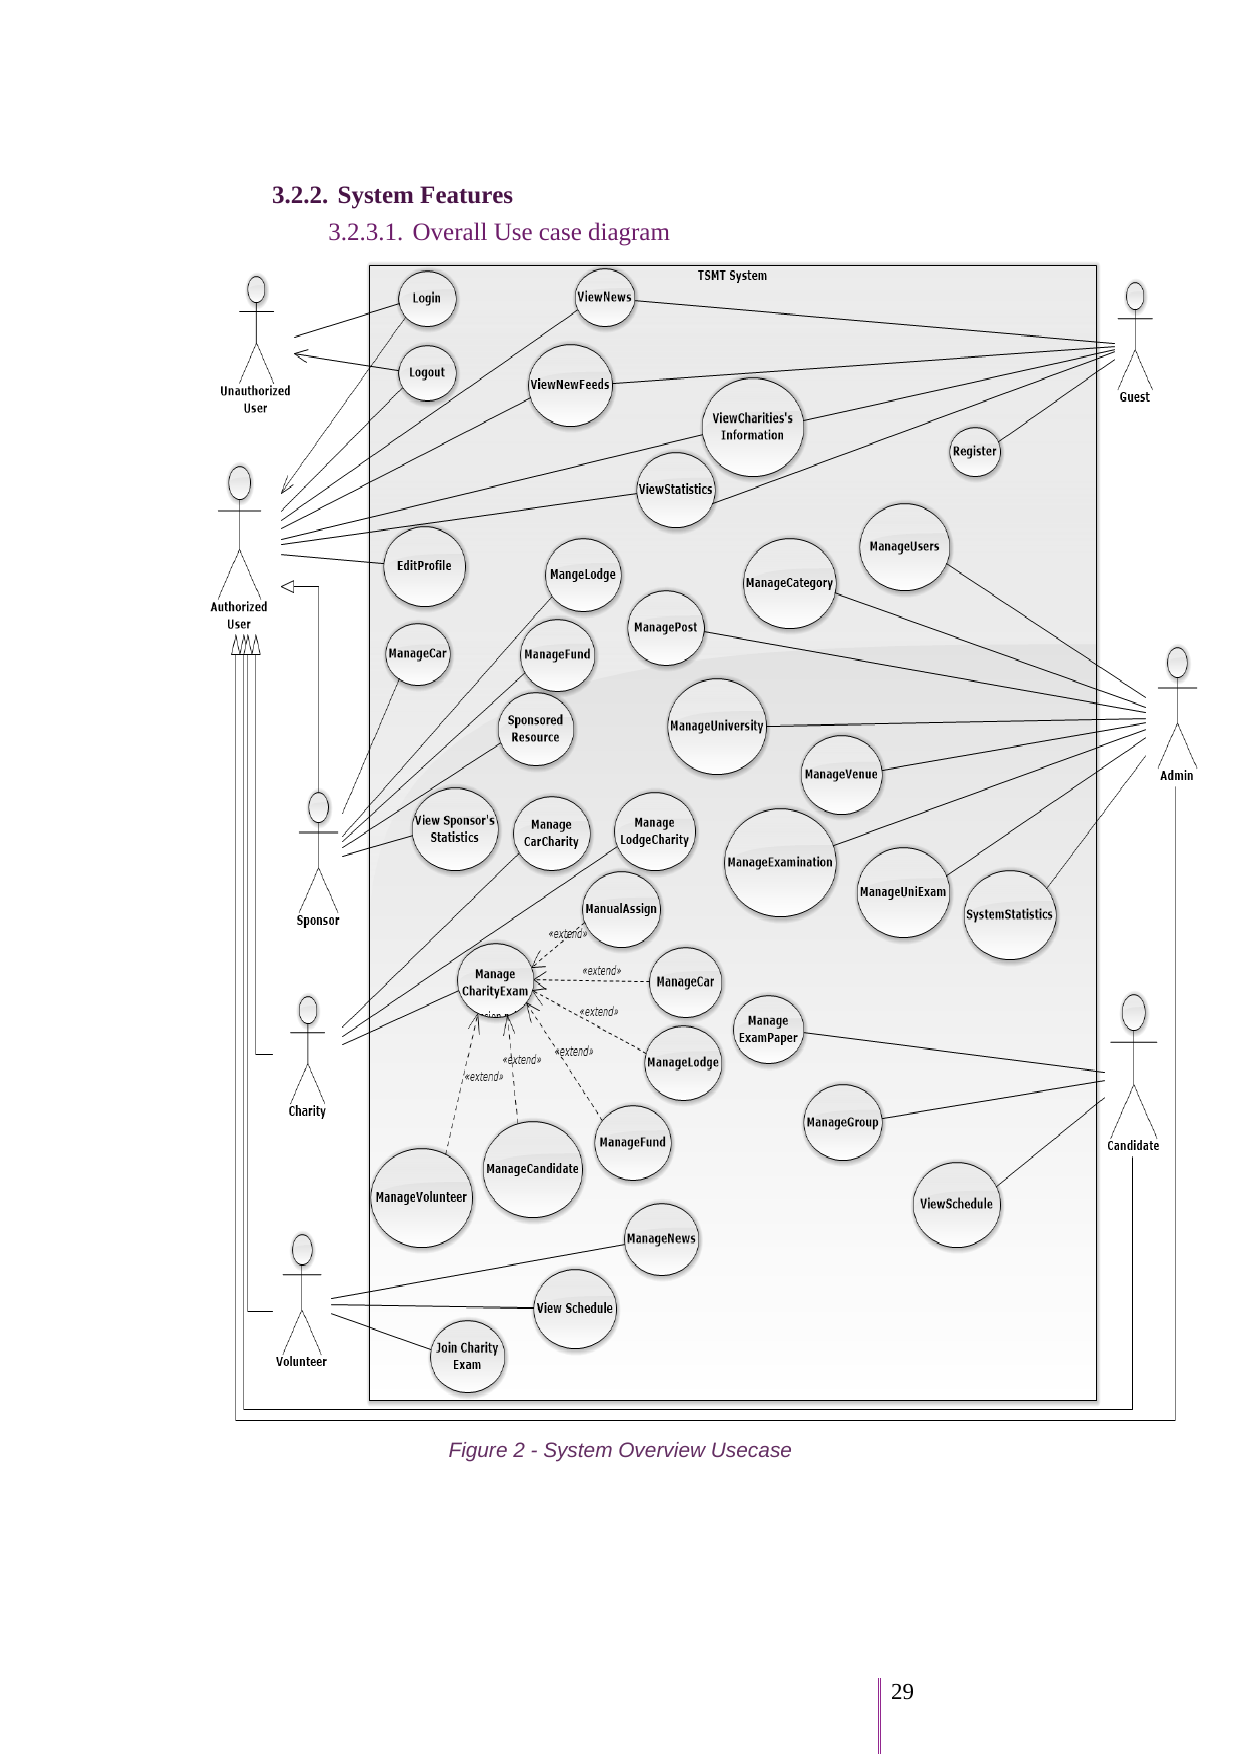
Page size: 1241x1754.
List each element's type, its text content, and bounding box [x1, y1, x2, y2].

picture [187, 250, 1219, 1438]
subtitle System Features [272, 180, 1053, 209]
text Figure 2 - System Overview Usecase [187, 1438, 1053, 1461]
subtitle Overall Use case diagram [328, 217, 1053, 246]
